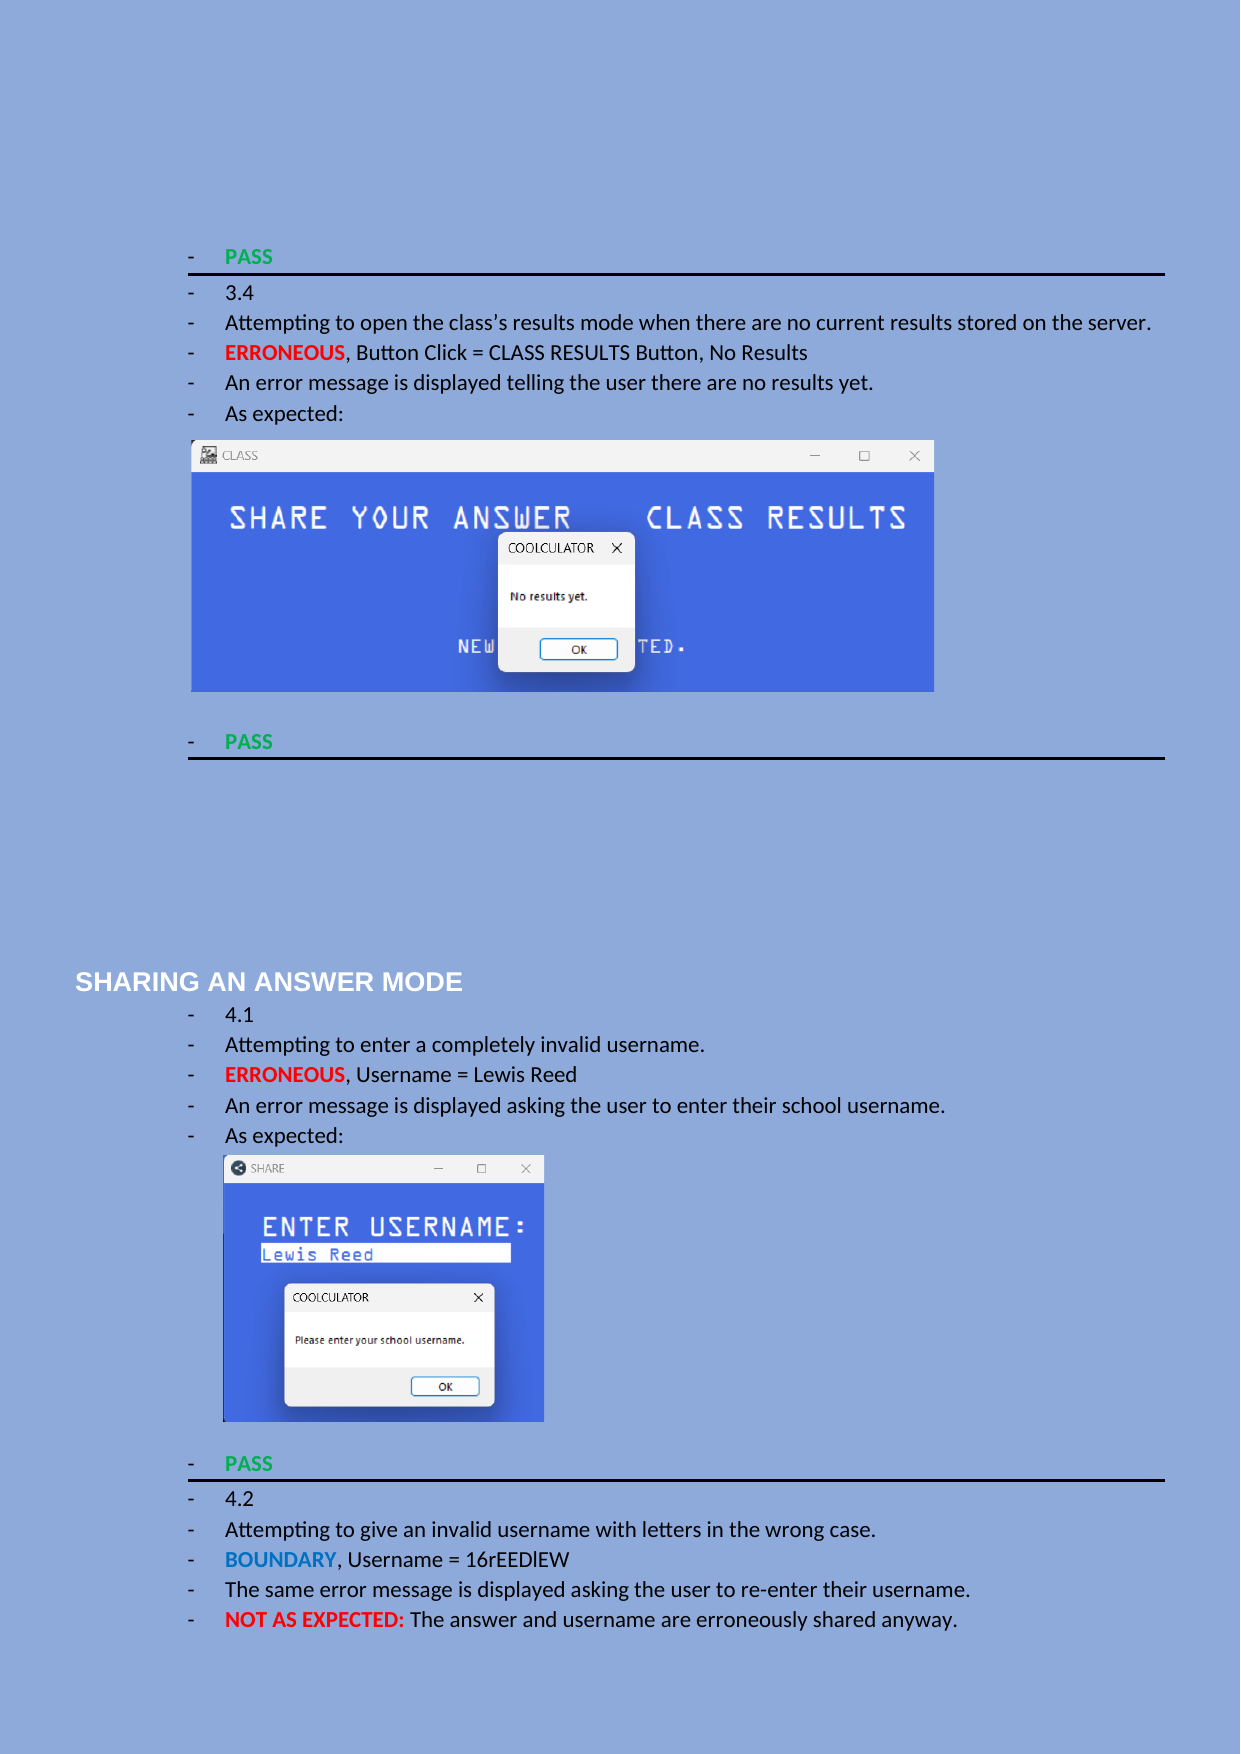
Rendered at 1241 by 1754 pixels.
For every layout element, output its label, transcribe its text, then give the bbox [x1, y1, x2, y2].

list PASS [187, 1449, 1165, 1482]
list ERRONEOUS, Username = Lewis Reed [187, 1061, 1165, 1089]
list An error message is displayed asking the user to enter their school username. [187, 1091, 1165, 1119]
list ERRONEOUS, Button Click = CLASS RESULTS Button, No Results [187, 338, 1165, 366]
list As expected: [187, 399, 1165, 427]
list PASS [187, 242, 1165, 276]
list Attempting to enter a completely invalid username. [187, 1030, 1165, 1058]
list 4.2 [187, 1484, 1165, 1513]
list Attempting to open the class’s results mode when there are no current results stored on the server. [187, 308, 1165, 336]
list Attempting to give an invalid username with letters in the wrong case. [187, 1515, 1165, 1543]
list BOUNDARY, Username = 16rEEDlEW [187, 1545, 1165, 1573]
list The same error message is displayed asking the user to re-enter their username. [187, 1575, 1165, 1603]
list NOT AS EXPECTED: The answer and username are erroneously shared anyway. [187, 1605, 1165, 1633]
list 3.4 [187, 278, 1165, 306]
list 4.1 [187, 1000, 1165, 1028]
picture [222, 1155, 544, 1421]
list An error message is displayed telling the user there are no results yet. [187, 368, 1165, 397]
list As expected: [187, 1121, 1165, 1149]
list PASS [187, 727, 1165, 760]
subtitle SHARING AN ANSWER MODE [75, 966, 1165, 998]
picture [190, 440, 933, 691]
